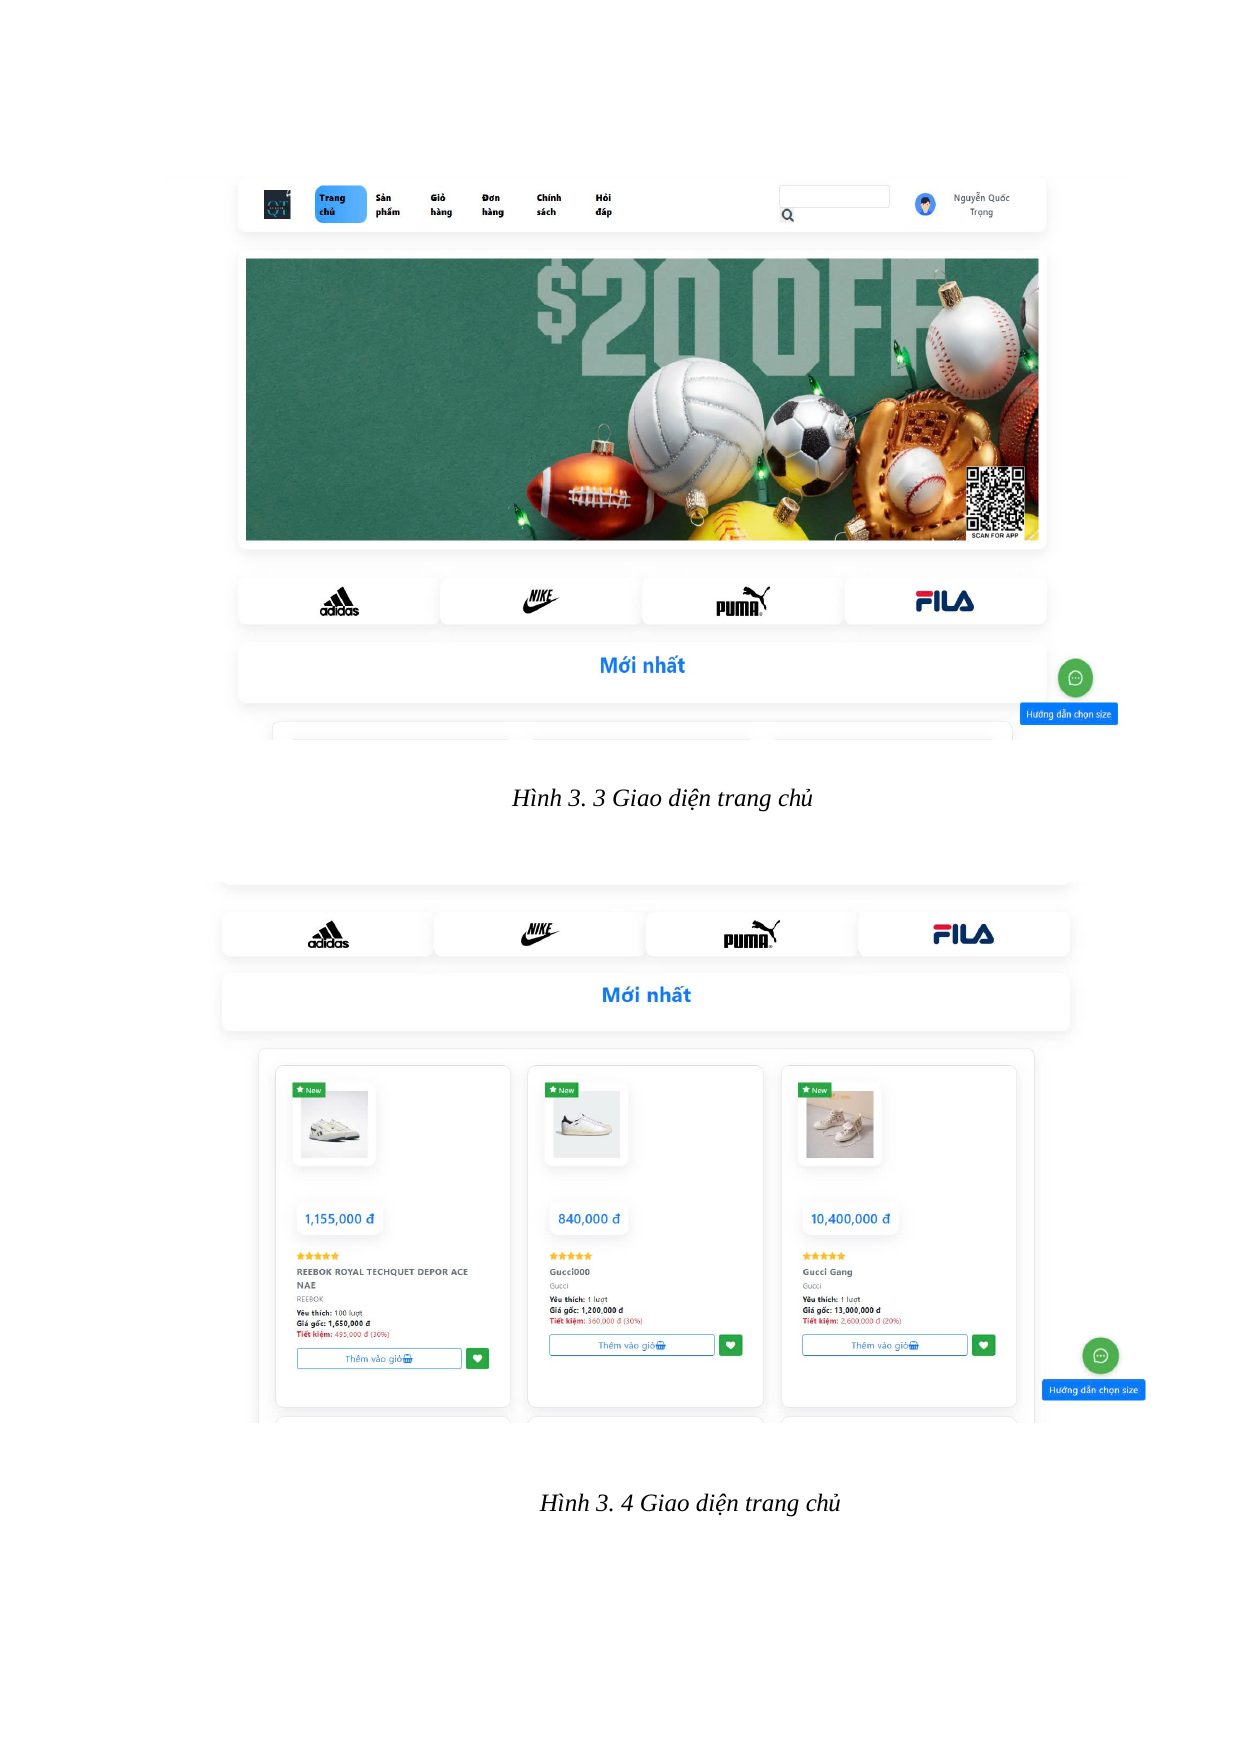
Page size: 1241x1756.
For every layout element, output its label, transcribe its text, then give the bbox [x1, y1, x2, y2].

text Hình 3. 3 Giao diện trang chủ [164, 783, 1163, 812]
picture [164, 176, 1130, 740]
picture [164, 882, 1164, 1423]
text Hình 3. 4 Giao diện trang chủ [470, 1488, 1009, 1517]
